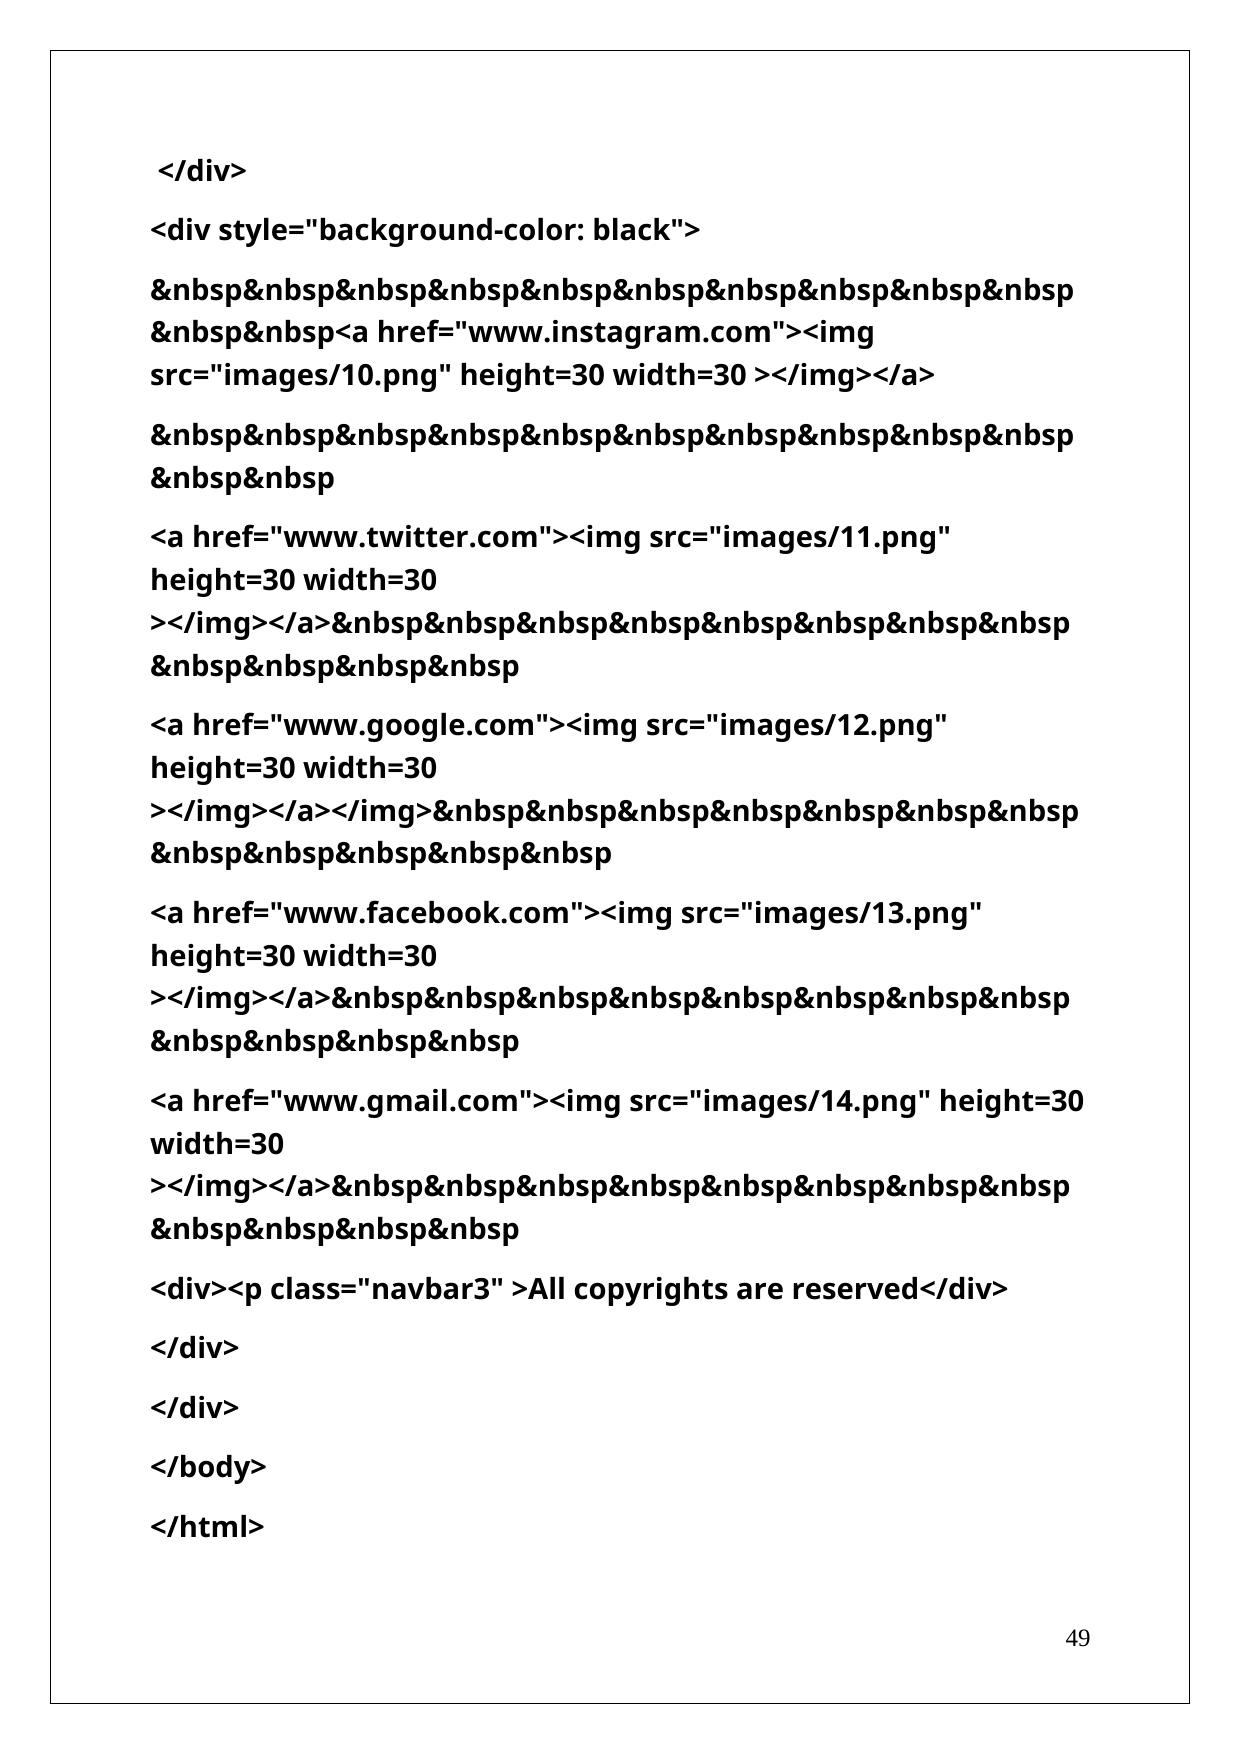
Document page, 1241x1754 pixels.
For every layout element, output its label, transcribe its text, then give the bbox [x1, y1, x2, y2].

text </body> [150, 1446, 1090, 1486]
text <div><p class="navbar3" >All copyrights are reserved</div> [150, 1268, 1090, 1308]
text &nbsp&nbsp&nbsp&nbsp&nbsp&nbsp&nbsp&nbsp&nbsp&nbsp&nbsp&nbsp [150, 414, 1090, 497]
text <a href="www.google.com"><img src="images/12.png" height=30 width=30 ></img></a></img>&nbsp&nbsp&nbsp&nbsp&nbsp&nbsp&nbsp&nbsp&nbsp&nbsp&nbsp&nbsp [150, 704, 1090, 872]
text </div> [150, 150, 1090, 190]
text </div> [150, 1327, 1090, 1367]
text <a href="www.gmail.com"><img src="images/14.png" height=30 width=30 ></img></a>&nbsp&nbsp&nbsp&nbsp&nbsp&nbsp&nbsp&nbsp&nbsp&nbsp&nbsp&nbsp [150, 1080, 1090, 1248]
text <a href="www.twitter.com"><img src="images/11.png" height=30 width=30 ></img></a>&nbsp&nbsp&nbsp&nbsp&nbsp&nbsp&nbsp&nbsp&nbsp&nbsp&nbsp&nbsp [150, 516, 1090, 684]
text <div style="background-color: black"> [150, 209, 1090, 249]
text </html> [150, 1506, 1090, 1546]
text &nbsp&nbsp&nbsp&nbsp&nbsp&nbsp&nbsp&nbsp&nbsp&nbsp&nbsp&nbsp<a href="www.instagram.com"><img src="images/10.png" height=30 width=30 ></img></a> [150, 269, 1090, 394]
text <a href="www.facebook.com"><img src="images/13.png" height=30 width=30 ></img></a>&nbsp&nbsp&nbsp&nbsp&nbsp&nbsp&nbsp&nbsp&nbsp&nbsp&nbsp&nbsp [150, 892, 1090, 1060]
text </div> [150, 1387, 1090, 1427]
